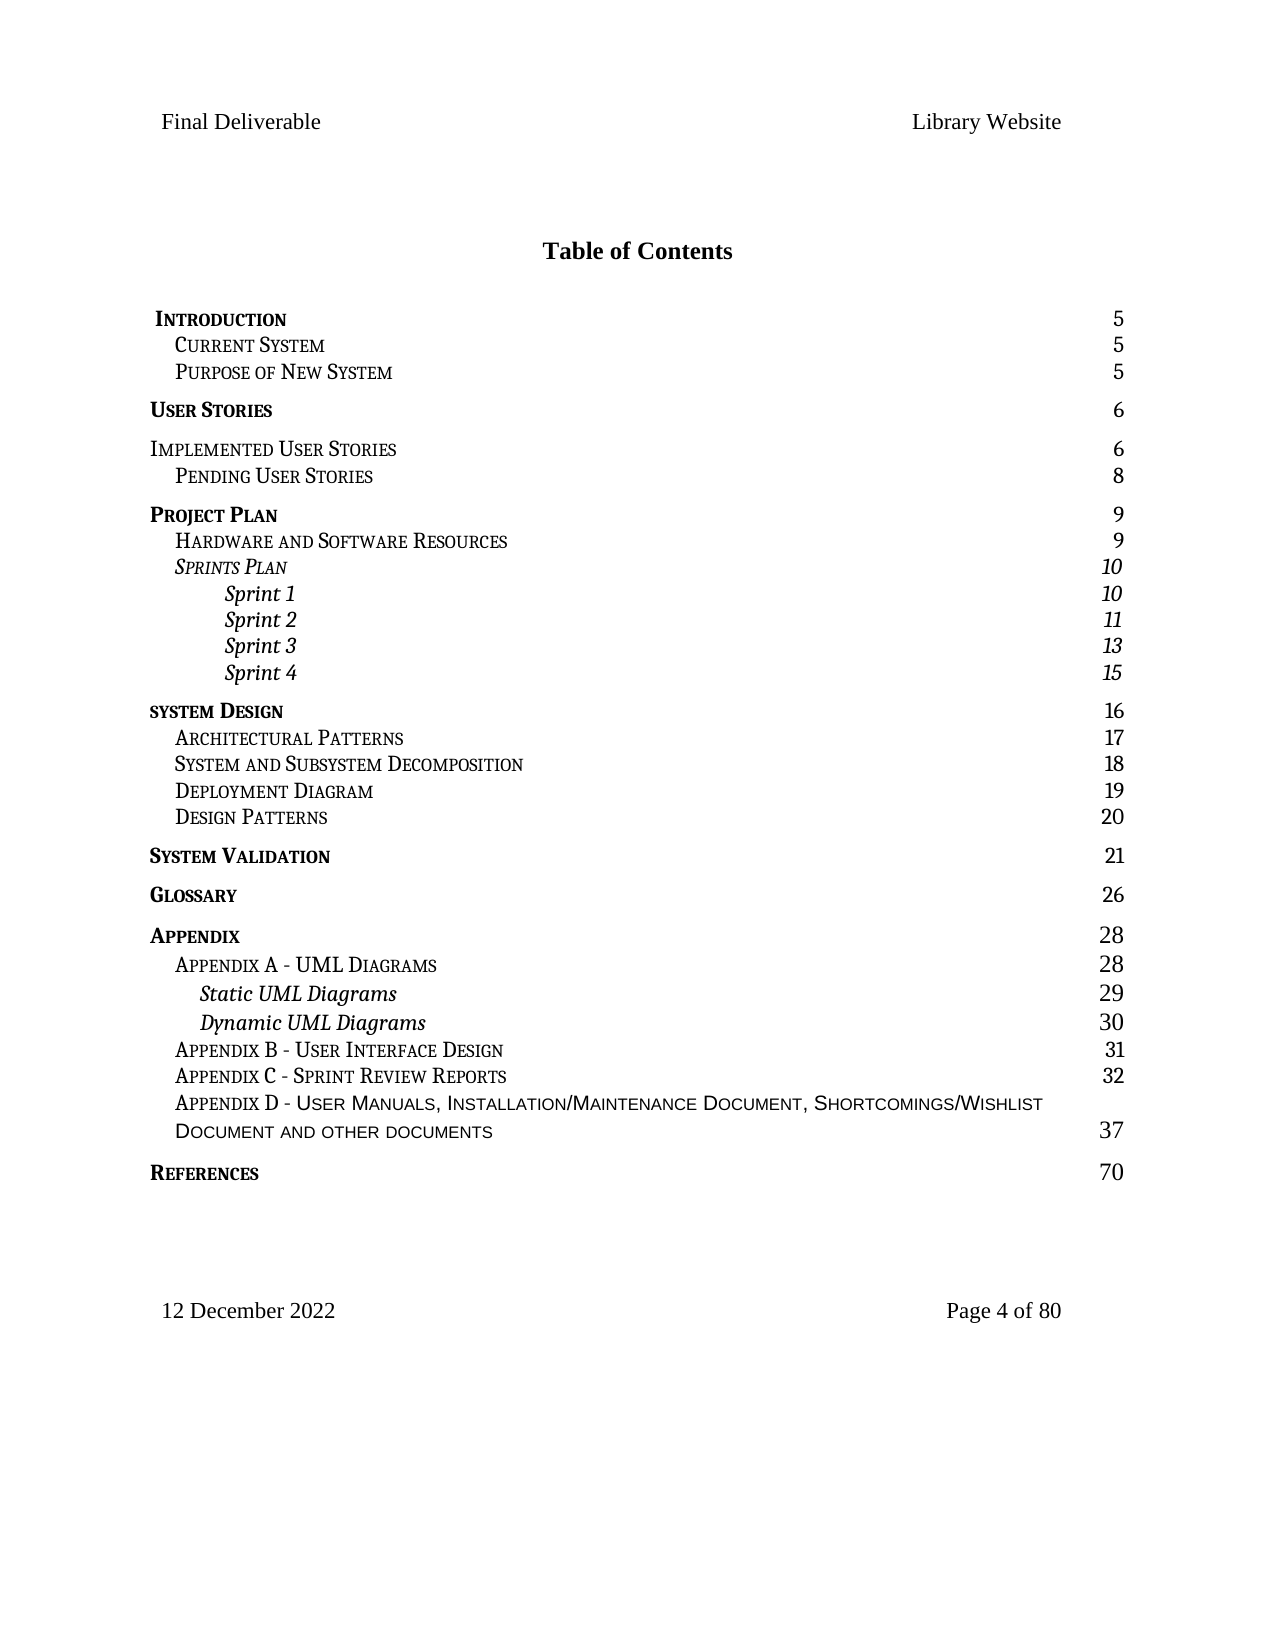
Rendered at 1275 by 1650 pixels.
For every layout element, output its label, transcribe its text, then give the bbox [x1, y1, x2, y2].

text Table of Contents [150, 236, 1125, 293]
